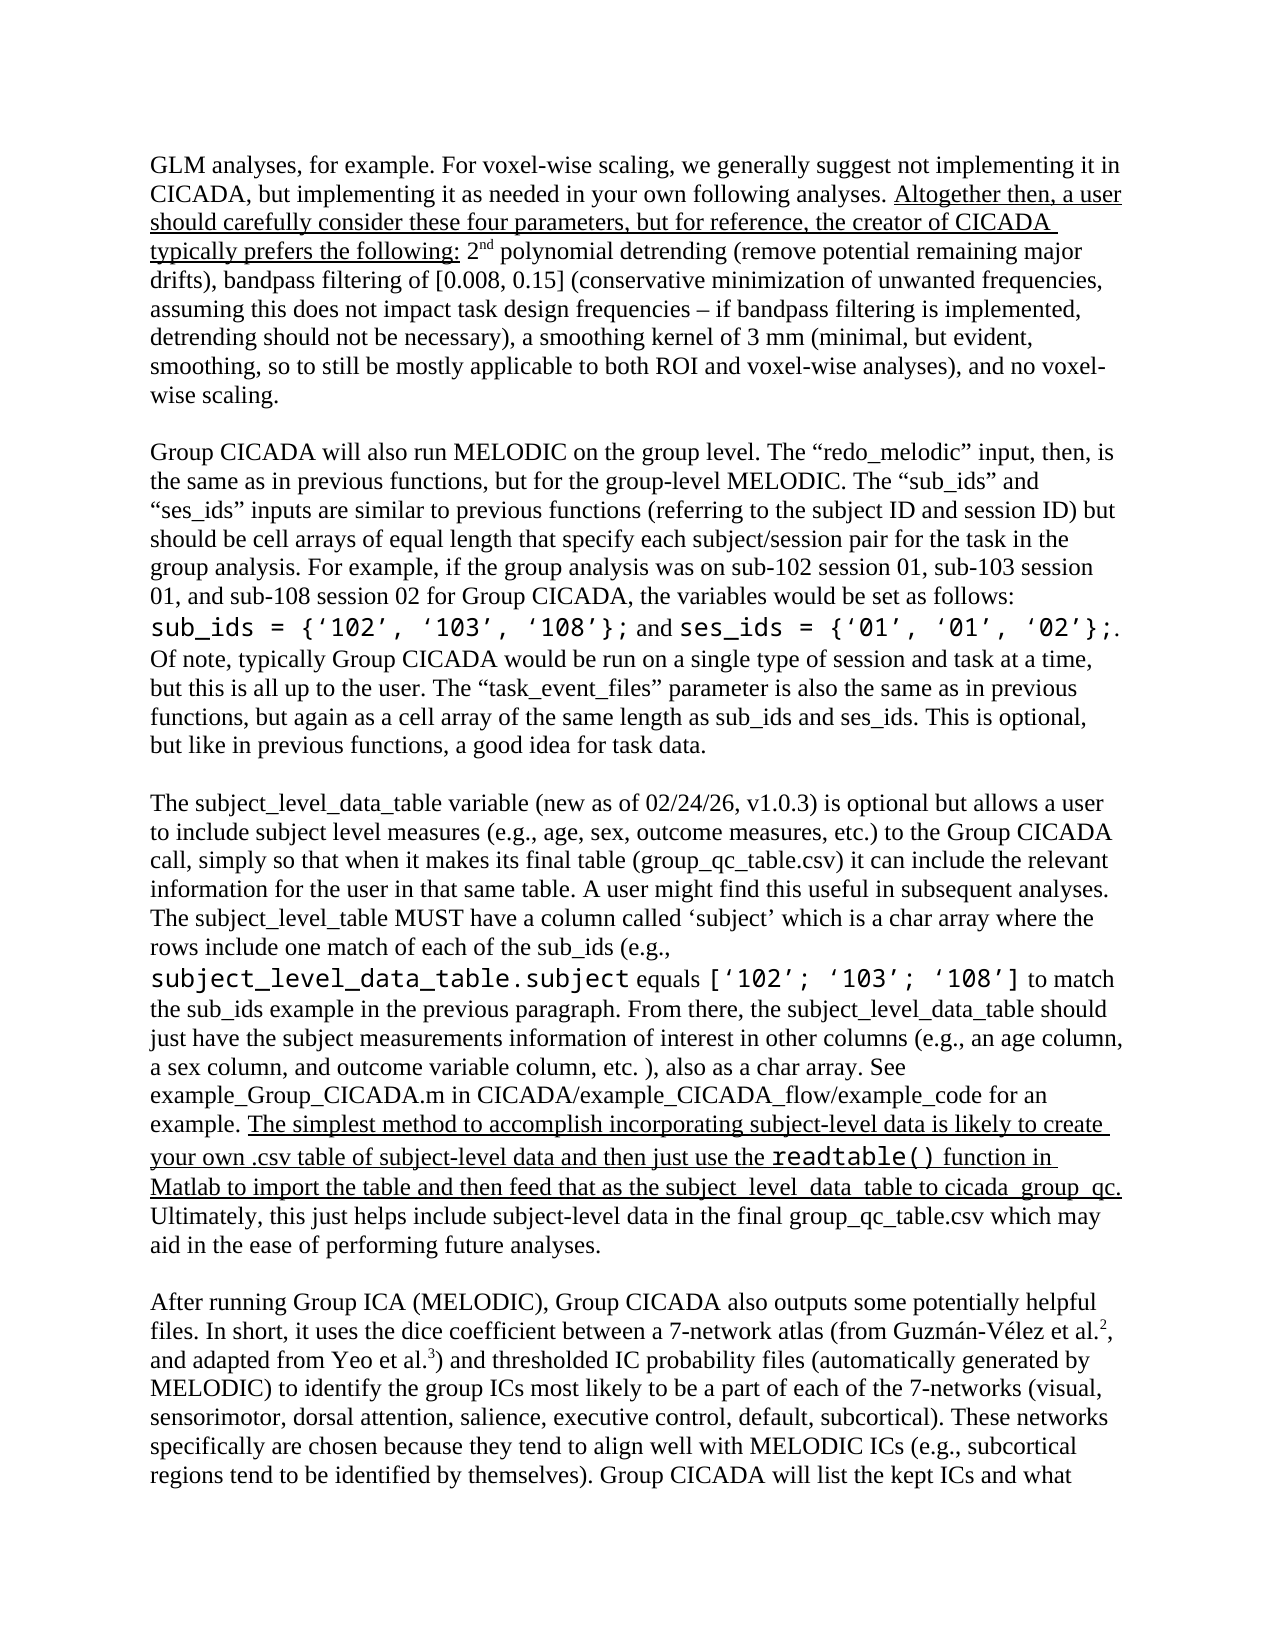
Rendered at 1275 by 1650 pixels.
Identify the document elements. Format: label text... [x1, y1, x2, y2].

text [150, 150, 1125, 409]
text Group CICADA will also run MELODIC on the group level. The “redo_melodic” input, then, is the same as in previous functions, but for the group-level MELODIC. The “sub_ids” and “ses_ids” inputs are similar to previous functions (referring to the subject ID and session ID) but should be cell arrays of equal length that specify each subject/session pair for the task in the group analysis. For example, if the group analysis was on sub-102 session 01, sub-103 session 01, and sub-108 session 02 for Group CICADA, the variables would be set as follows: sub_ids = {‘102’, ‘103’, ‘108’}; and ses_ids = {‘01’, ‘01’, ‘02’};. Of note, typically Group CICADA would be run on a single type of session and task at a time, but this is all up to the user. The “task_event_files” parameter is also the same as in previous functions, but again as a cell array of the same length as sub_ids and ses_ids. This is optional, but like in previous functions, a good idea for task data. [150, 437, 1125, 759]
text The subject_level_data_table variable (new as of 02/24/26, v1.0.3) is optional but allows a user to include subject level measures (e.g., age, sex, outcome measures, etc.) to the Group CICADA call, simply so that when it makes its final table (group_qc_table.csv) it can include the relevant information for the user in that same table. A user might find this useful in subsequent analyses. The subject_level_table MUST have a column called ‘subject’ which is a char array where the rows include one match of each of the sub_ids (e.g., subject_level_data_table.subject equals [‘102’; ‘103’; ‘108’] to match the sub_ids example in the previous paragraph. From there, the subject_level_data_table should just have the subject measurements information of interest in other columns (e.g., an age column, a sex column, and outcome variable column, etc. ), also as a char array. See example_Group_CICADA.m in CICADA/example_CICADA_flow/example_code for an example. The simplest method to accomplish incorporating subject-level data is likely to create your own .csv table of subject-level data and then just use the readtable() function in Matlab to import the table and then feed that as the subject_level_data_table to cicada_group_qc. Ultimately, this just helps include subject-level data in the final group_qc_table.csv which may aid in the ease of performing future analyses. [150, 788, 1125, 1258]
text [150, 1287, 1125, 1488]
